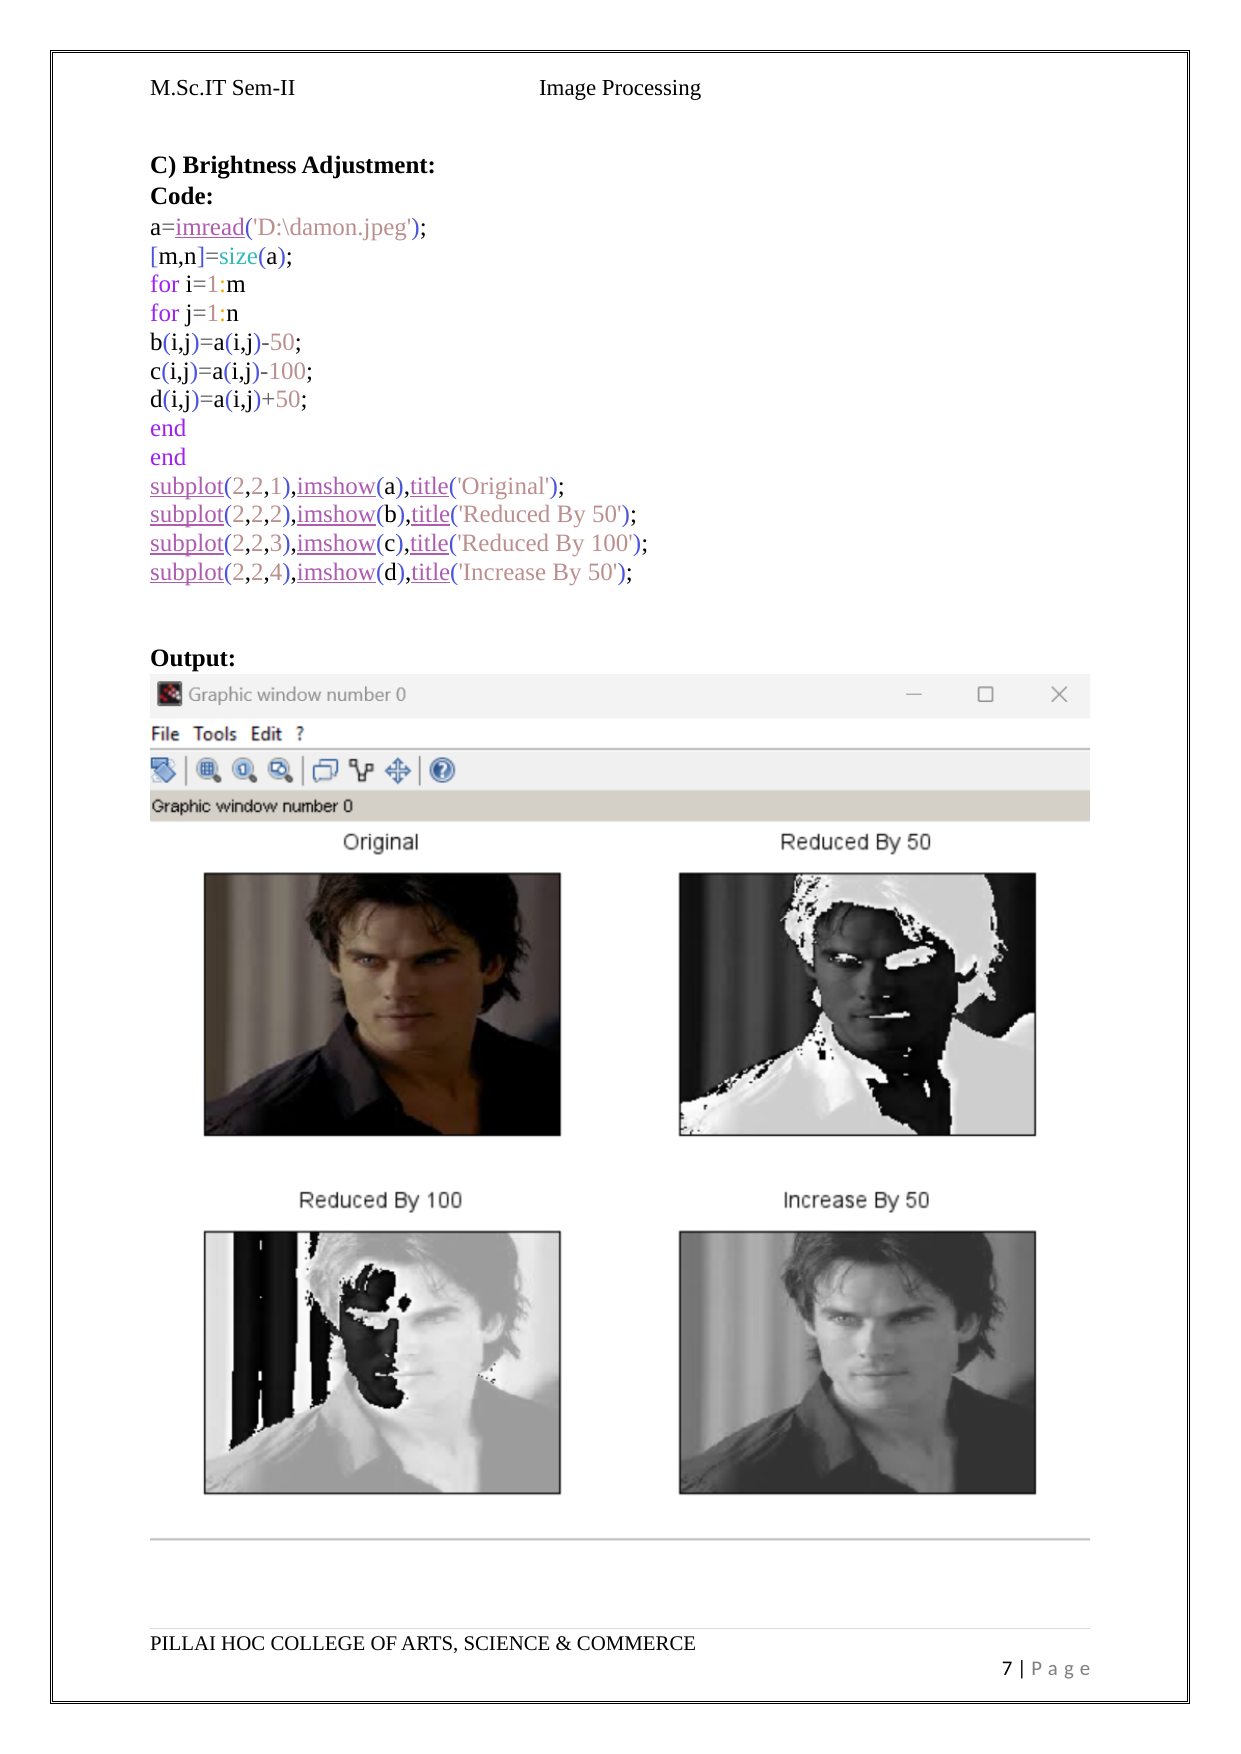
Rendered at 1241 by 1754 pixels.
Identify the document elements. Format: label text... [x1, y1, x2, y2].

text d(i,j)=a(i,j)+50; [150, 384, 1090, 413]
text b(i,j)=a(i,j)-50; [150, 327, 1090, 356]
picture [150, 674, 1091, 1541]
text end [150, 413, 1090, 442]
text end [150, 442, 1090, 471]
text subplot(2,2,2),imshow(b),title('Reduced By 50'); [150, 499, 1090, 528]
text Output: [150, 643, 1090, 672]
text [m,n]=size(a); [150, 241, 1090, 269]
text a=imread('D:\damon.jpeg'); [150, 212, 1090, 241]
text subplot(2,2,4),imshow(d),title('Increase By 50'); [150, 557, 1090, 586]
text subplot(2,2,1),imshow(a),title('Original'); [150, 471, 1090, 499]
text subplot(2,2,3),imshow(c),title('Reduced By 100'); [150, 528, 1090, 557]
text c(i,j)=a(i,j)-100; [150, 356, 1090, 384]
text for j=1:n [150, 298, 1090, 327]
text Code: [150, 181, 1090, 210]
text for i=1:m [150, 269, 1090, 298]
text C) Brightness Adjustment: [150, 150, 1090, 179]
